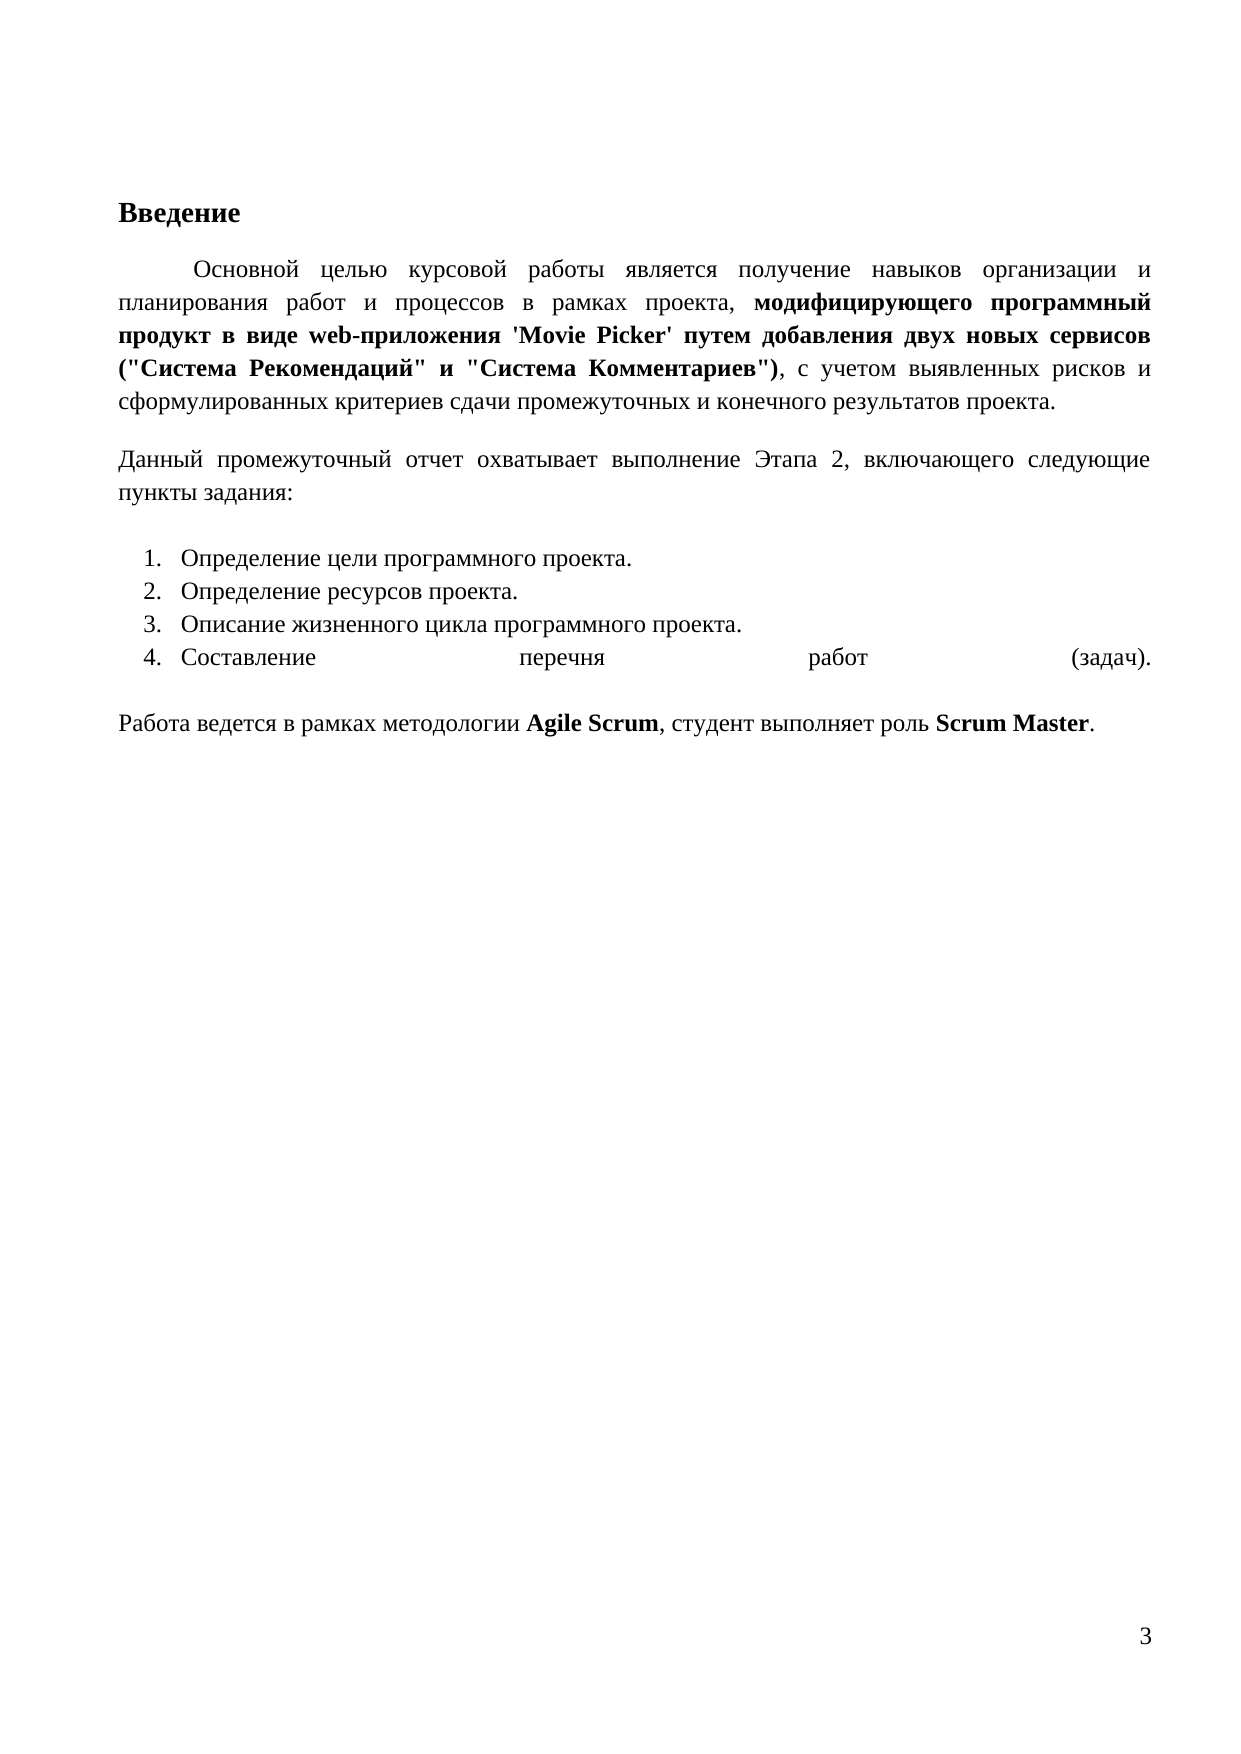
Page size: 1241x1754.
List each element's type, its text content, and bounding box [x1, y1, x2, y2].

text Основной целью курсовой работы является получение навыков организации и планирования работ и процессов в рамках проекта, модифицирующего программный продукт в виде web-приложения 'Movie Picker' путем добавления двух новых сервисов ("Система Рекомендаций" и "Система Комментариев"), с учетом выявленных рисков и сформулированных критериев сдачи промежуточных и конечного результатов проекта. [118, 254, 1152, 415]
subtitle Введение [118, 196, 1156, 229]
list Определение цели программного проекта. [143, 543, 1152, 572]
text Работа ведется в рамках методологии Agile Scrum, студент выполняет роль Scrum Master. [118, 708, 1152, 737]
list Описание жизненного цикла программного проекта. [143, 609, 1152, 638]
text Данный промежуточный отчет охватывает выполнение Этапа 2, включающего следующие пункты задания: [118, 444, 1152, 506]
list Составление перечня работ (задач). [143, 642, 1152, 704]
list Определение ресурсов проекта. [143, 576, 1152, 605]
